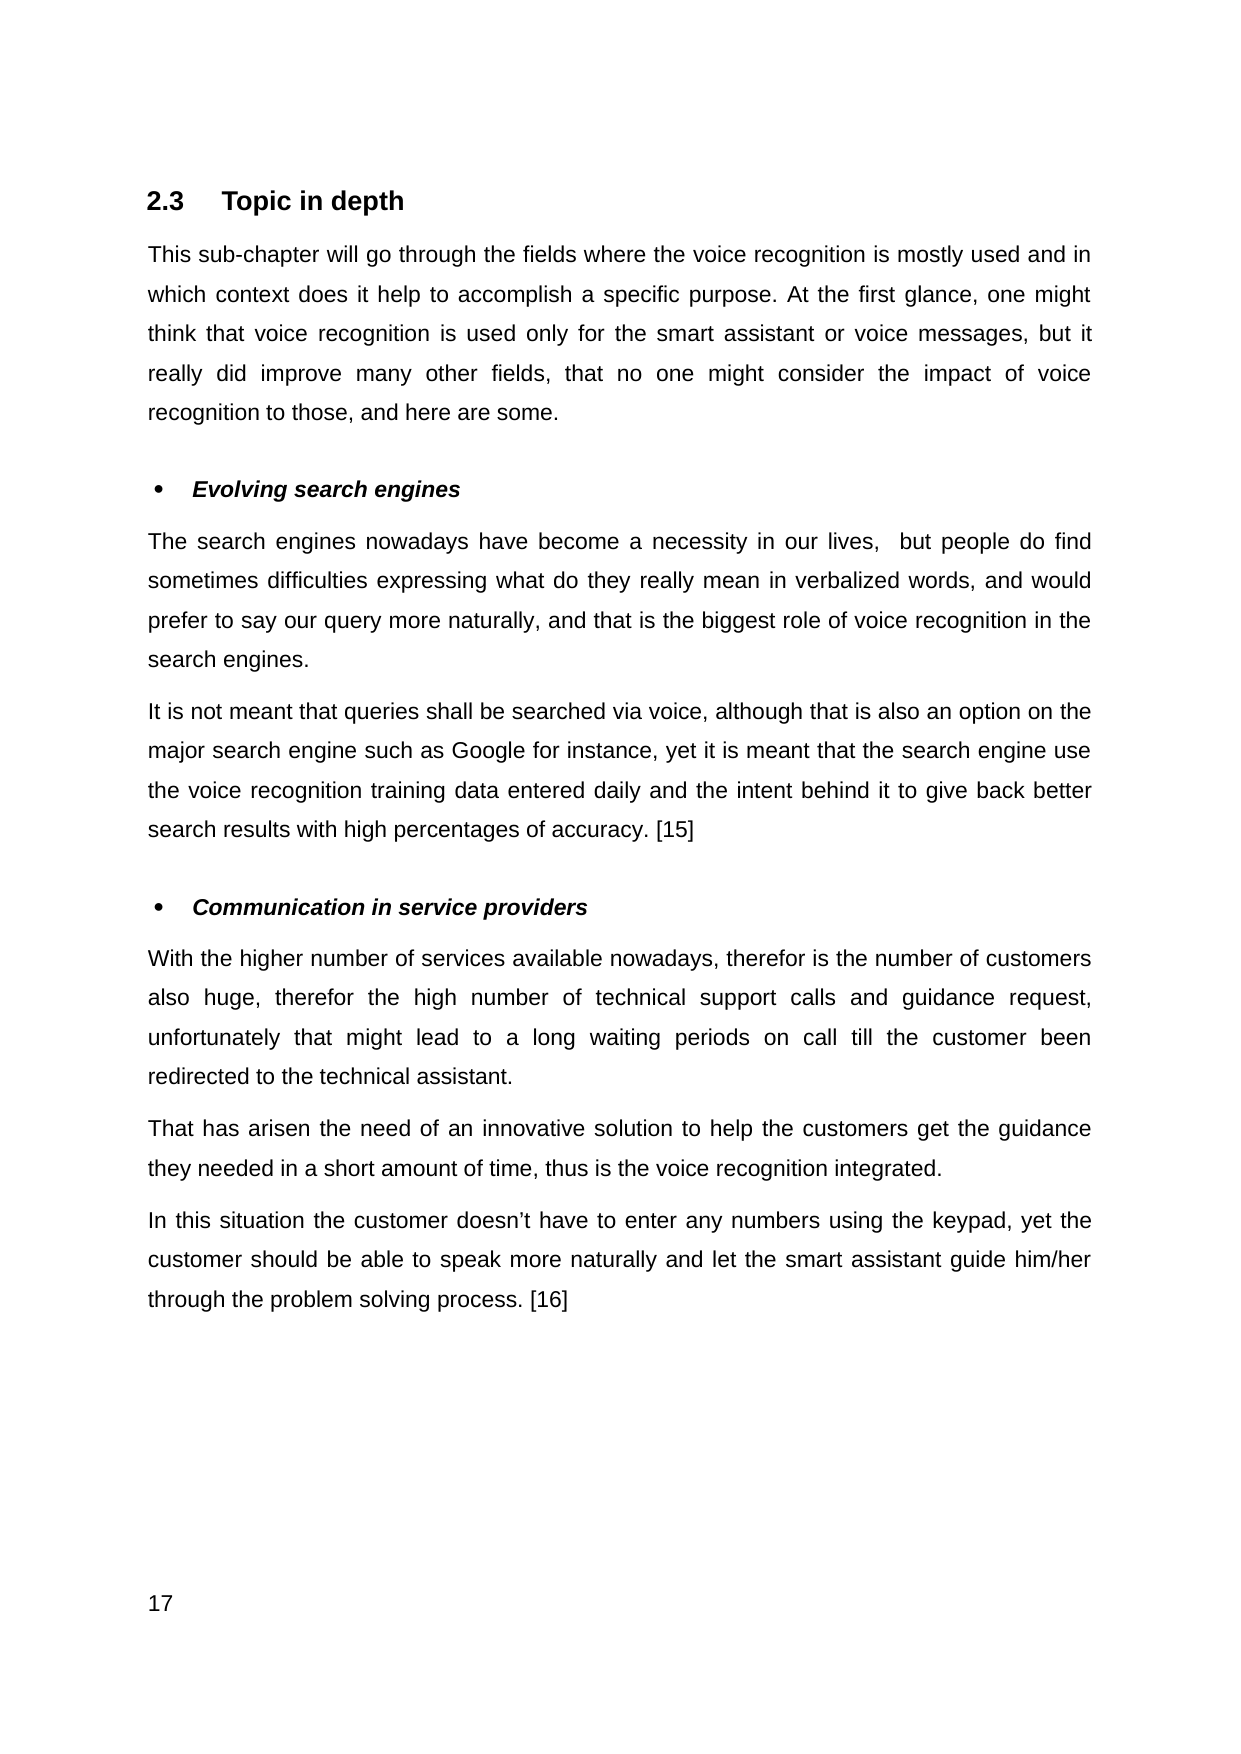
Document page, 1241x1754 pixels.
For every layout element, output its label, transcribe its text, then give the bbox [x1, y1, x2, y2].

text That has arisen the need of an innovative solution to help the customers get the guidance they needed in a short amount of time, thus is the voice recognition integrated. [148, 1115, 1093, 1181]
text With the higher number of services available nowadays, therefor is the number of customers also huge, therefor the high number of technical support calls and guidance request, unfortunately that might lead to a long waiting periods on call till the customer been redirected to the technical assistant. [148, 945, 1093, 1089]
subtitle Communication in service providers [154, 893, 1093, 920]
text The search engines nowadays have become a necessity in our lives, but people do find sometimes difficulties expressing what do they really mean in verbalized words, and would prefer to say our query more naturally, and that is the biggest role of voice recognition in the search engines. [148, 528, 1093, 672]
text This sub-chapter will go through the fields where the voice recognition is mostly used and in which context does it help to accomplish a specific purpose. At the first glance, one might think that voice recognition is used only for the smart assistant or voice messages, but it really did improve many other fields, that no one might consider the impact of voice recognition to those, and here are some. [148, 241, 1093, 426]
subtitle Topic in depth [146, 185, 1093, 216]
text It is not meant that queries shall be searched via voice, although that is also an option on the major search engine such as Google for instance, yet it is meant that the search engine use the voice recognition training data entered daily and the intent behind it to give back better search results with high percentages of accuracy. [15] [148, 698, 1093, 843]
text In this situation the customer doesn’t have to enter any numbers using the keypad, yet the customer should be able to speak more naturally and let the smart assistant guide him/her through the problem solving process. [16] [148, 1207, 1093, 1312]
subtitle Evolving search engines [154, 476, 1093, 503]
